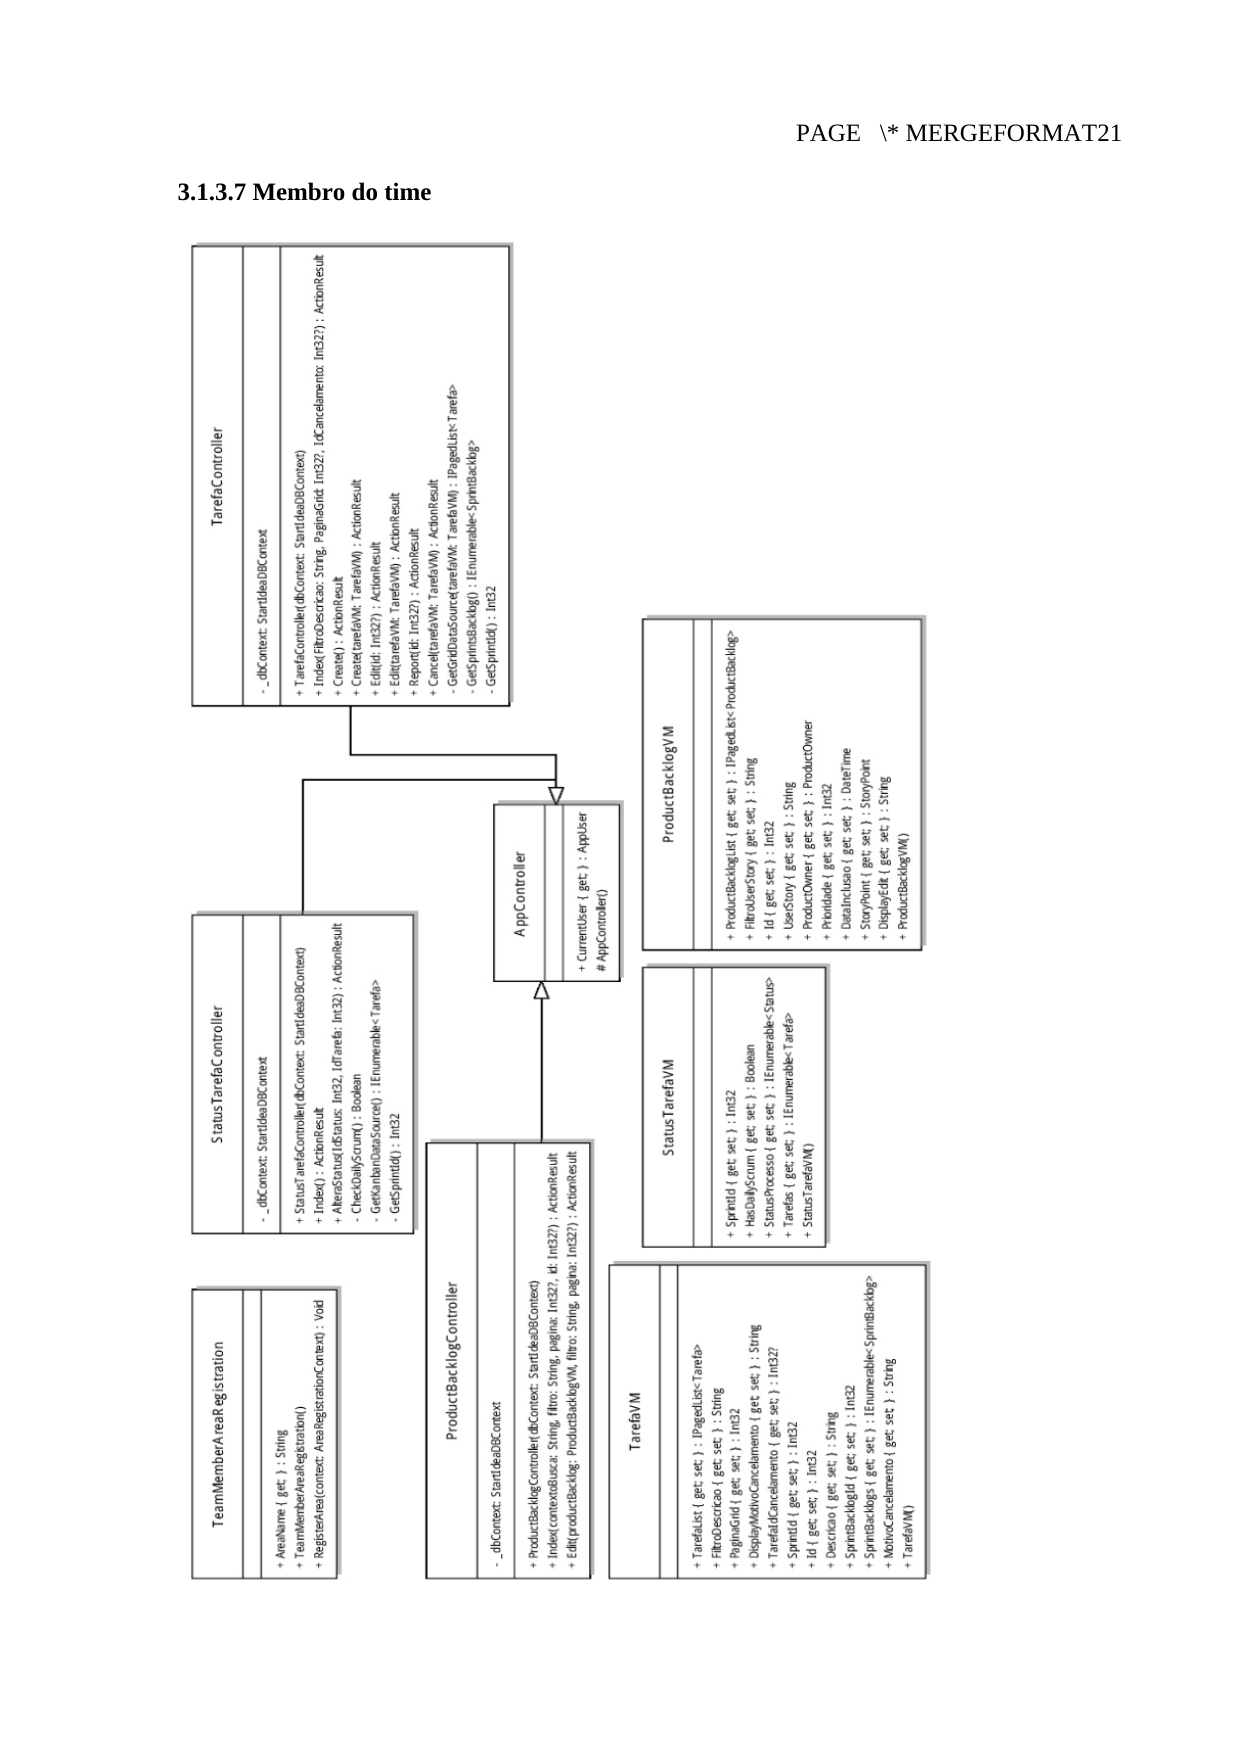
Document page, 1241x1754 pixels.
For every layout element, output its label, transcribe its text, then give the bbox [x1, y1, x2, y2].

subtitle Membro do time [177, 177, 1122, 206]
picture [179, 228, 942, 1593]
